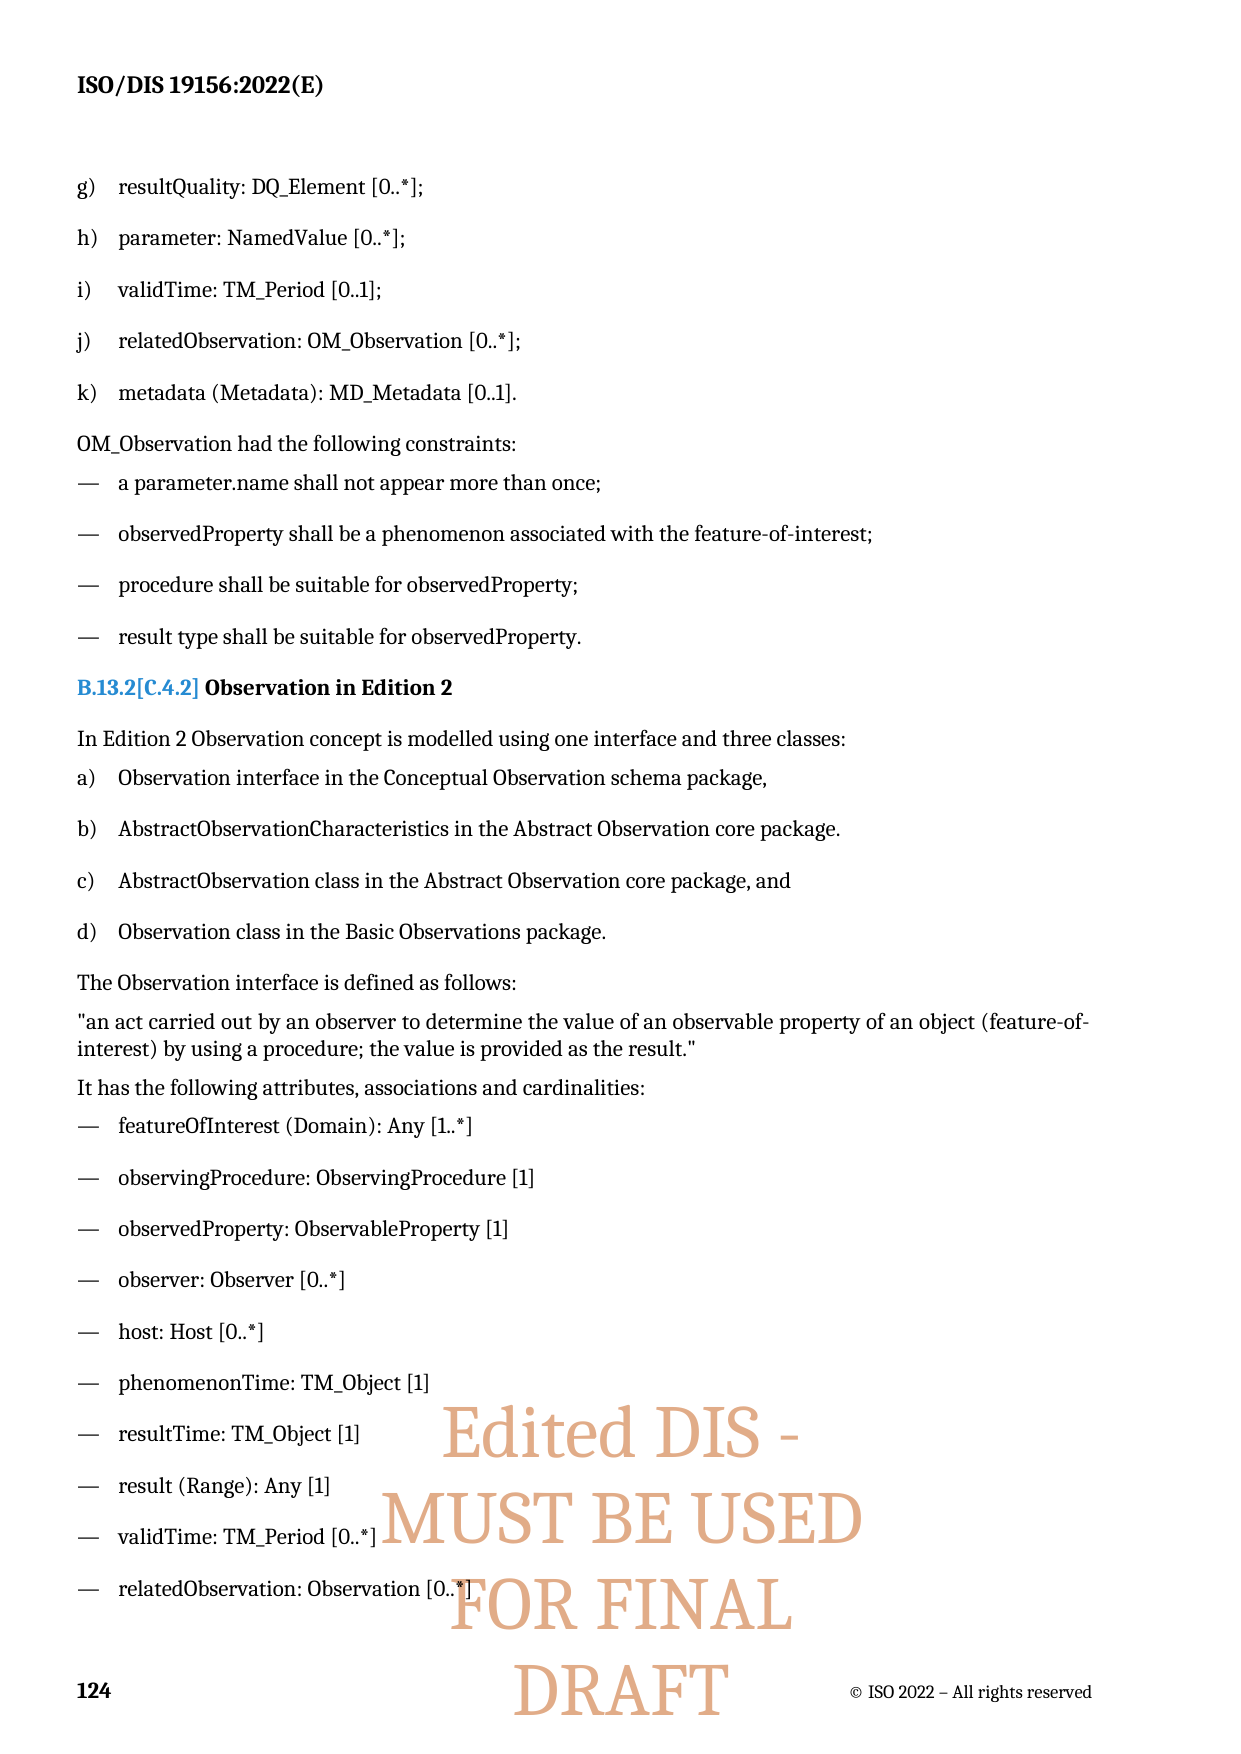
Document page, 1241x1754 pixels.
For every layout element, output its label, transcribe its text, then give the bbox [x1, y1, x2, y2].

list — resultTime: TM_Object [1] [77, 1421, 1092, 1448]
text Observation in Edition 2 [77, 675, 1092, 701]
text In Edition 2 Observation concept is modelled using one interface and three classes: [77, 726, 1092, 752]
list i) validTime: TM_Period [0..1]; [77, 277, 1092, 303]
text It has the following attributes, associations and cardinalities: [77, 1074, 1092, 1101]
list d) Observation class in the Basic Observations package. [77, 919, 1092, 945]
list — observedProperty: ObservableProperty [1] [77, 1216, 1092, 1242]
list — phenomenonTime: TM_Object [1] [77, 1370, 1092, 1396]
text The Observation interface is defined as follows: [77, 970, 1092, 997]
text OM_Observation had the following constraints: [77, 431, 1092, 457]
list c) AbstractObservation class in the Abstract Observation core package, and [77, 867, 1092, 894]
list b) AbstractObservationCharacteristics in the Abstract Observation core package. [77, 816, 1092, 842]
list g) resultQuality: DQ_Element [0..*]; [77, 174, 1092, 200]
list a) Observation interface in the Conceptual Observation schema package, [77, 765, 1092, 791]
list — result type shall be suitable for observedProperty. [77, 623, 1092, 650]
list k) metadata (Metadata): MD_Metadata [0..1]. [77, 379, 1092, 406]
list — host: Host [0..*] [77, 1318, 1092, 1345]
list — observer: Observer [0..*] [77, 1267, 1092, 1293]
text "an act carried out by an observer to determine the value of an observable property of an object (feature-of-interest) by using a procedure; the value is provided as the result." [77, 1009, 1092, 1062]
list j) relatedObservation: OM_Observation [0..*]; [77, 328, 1092, 354]
list — result (Range): Any [1] [77, 1473, 1092, 1499]
list — a parameter.name shall not appear more than once; [77, 469, 1092, 496]
list — validTime: TM_Period [0..*] [77, 1524, 1092, 1550]
list — featureOfInterest (Domain): Any [1..*] [77, 1113, 1092, 1139]
list — observedProperty shall be a phenomenon associated with the feature-of-interest; [77, 521, 1092, 547]
list — observingProcedure: ObservingProcedure [1] [77, 1164, 1092, 1191]
list — relatedObservation: Observation [0..*] [77, 1575, 1092, 1602]
list — procedure shall be suitable for observedProperty; [77, 572, 1092, 598]
list h) parameter: NamedValue [0..*]; [77, 225, 1092, 252]
